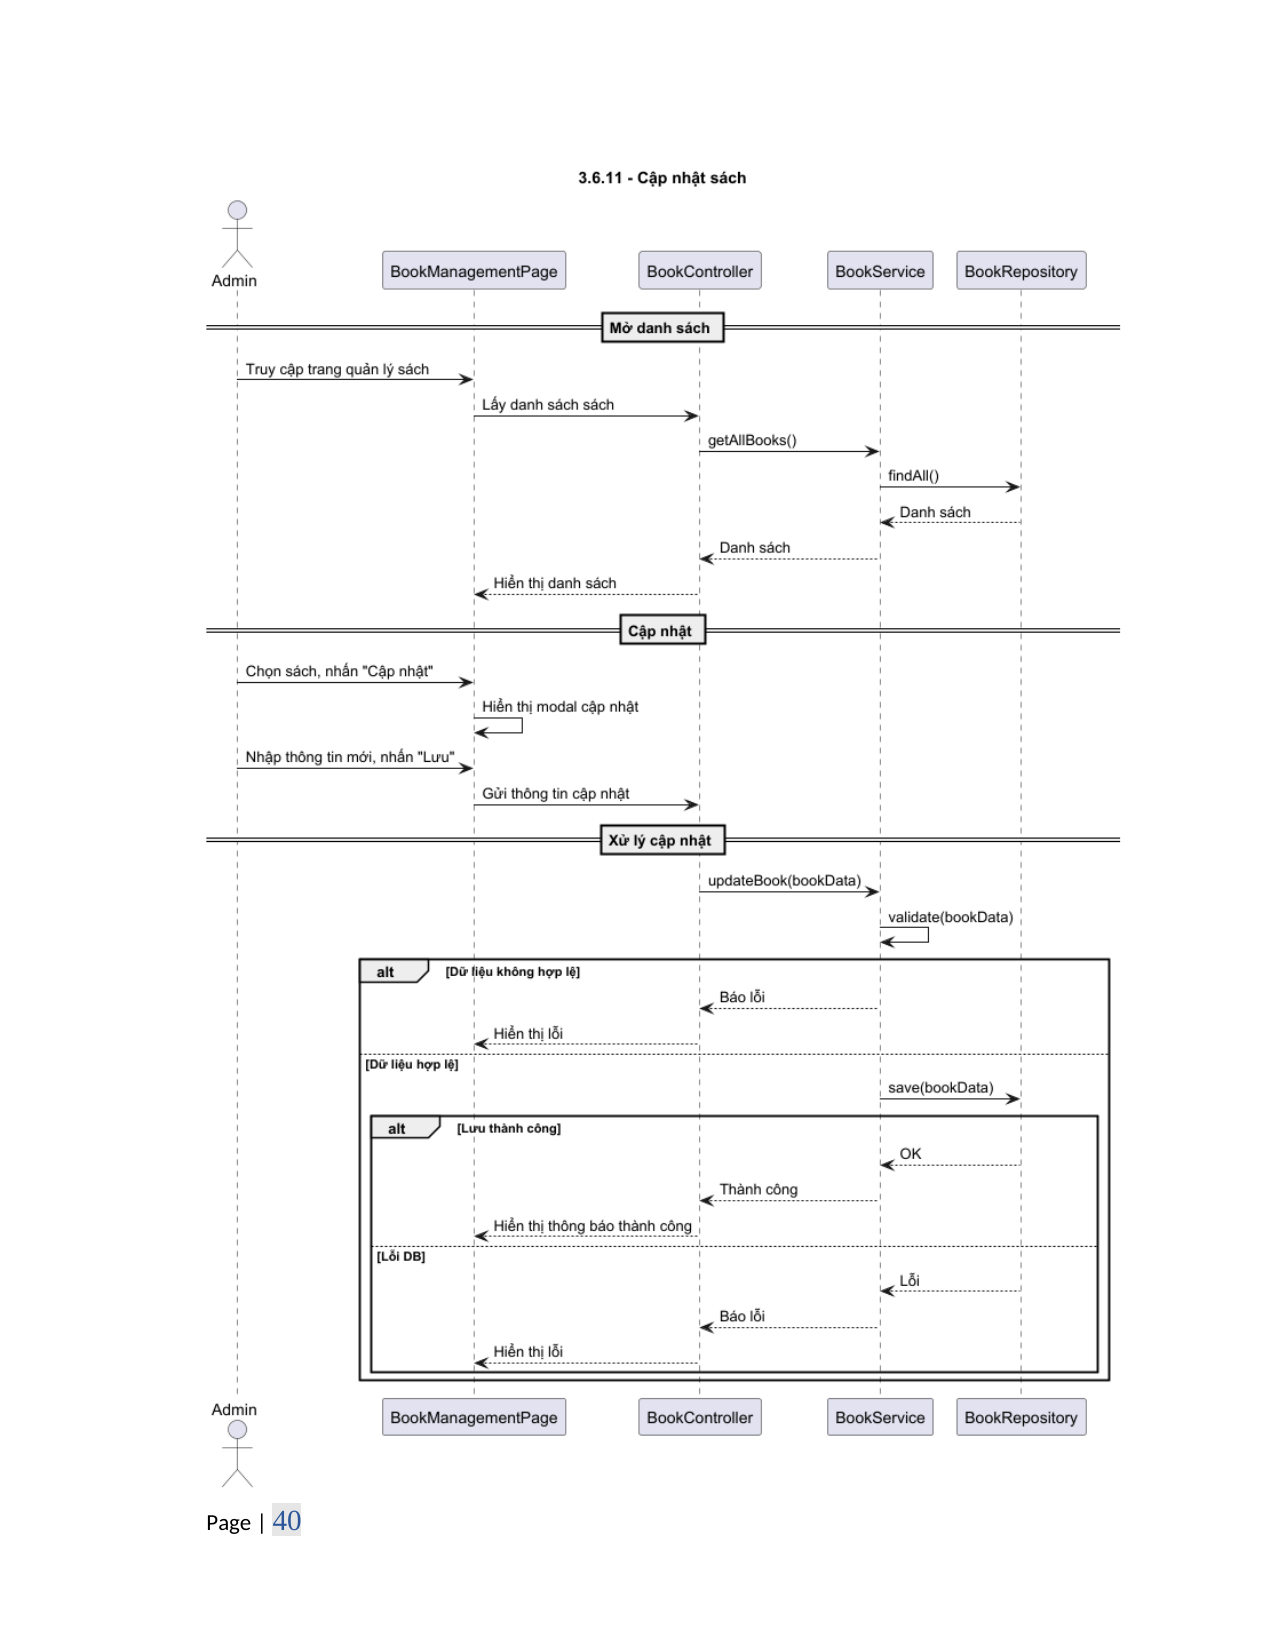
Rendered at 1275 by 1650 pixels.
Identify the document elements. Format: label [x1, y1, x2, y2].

picture [206, 150, 1127, 1493]
